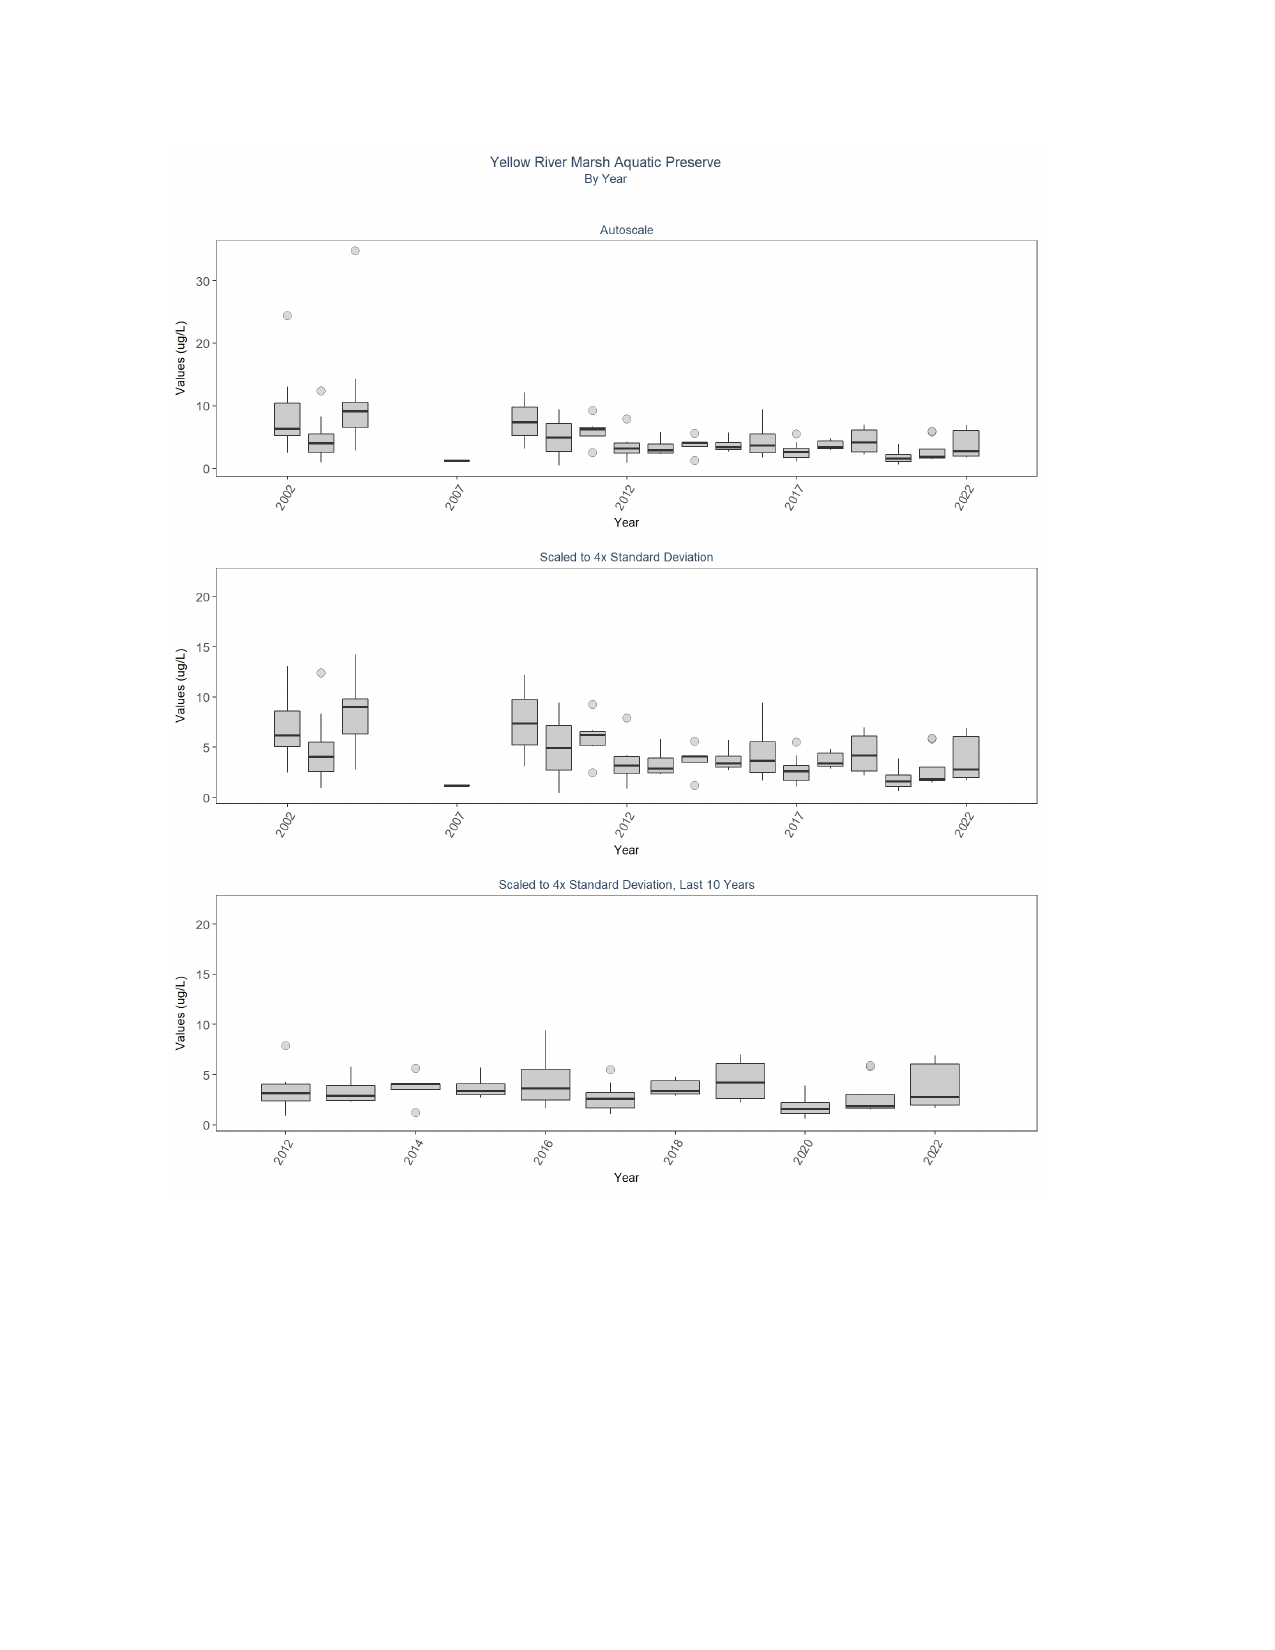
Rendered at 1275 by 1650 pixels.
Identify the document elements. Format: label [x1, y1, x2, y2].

picture [168, 150, 1044, 1200]
